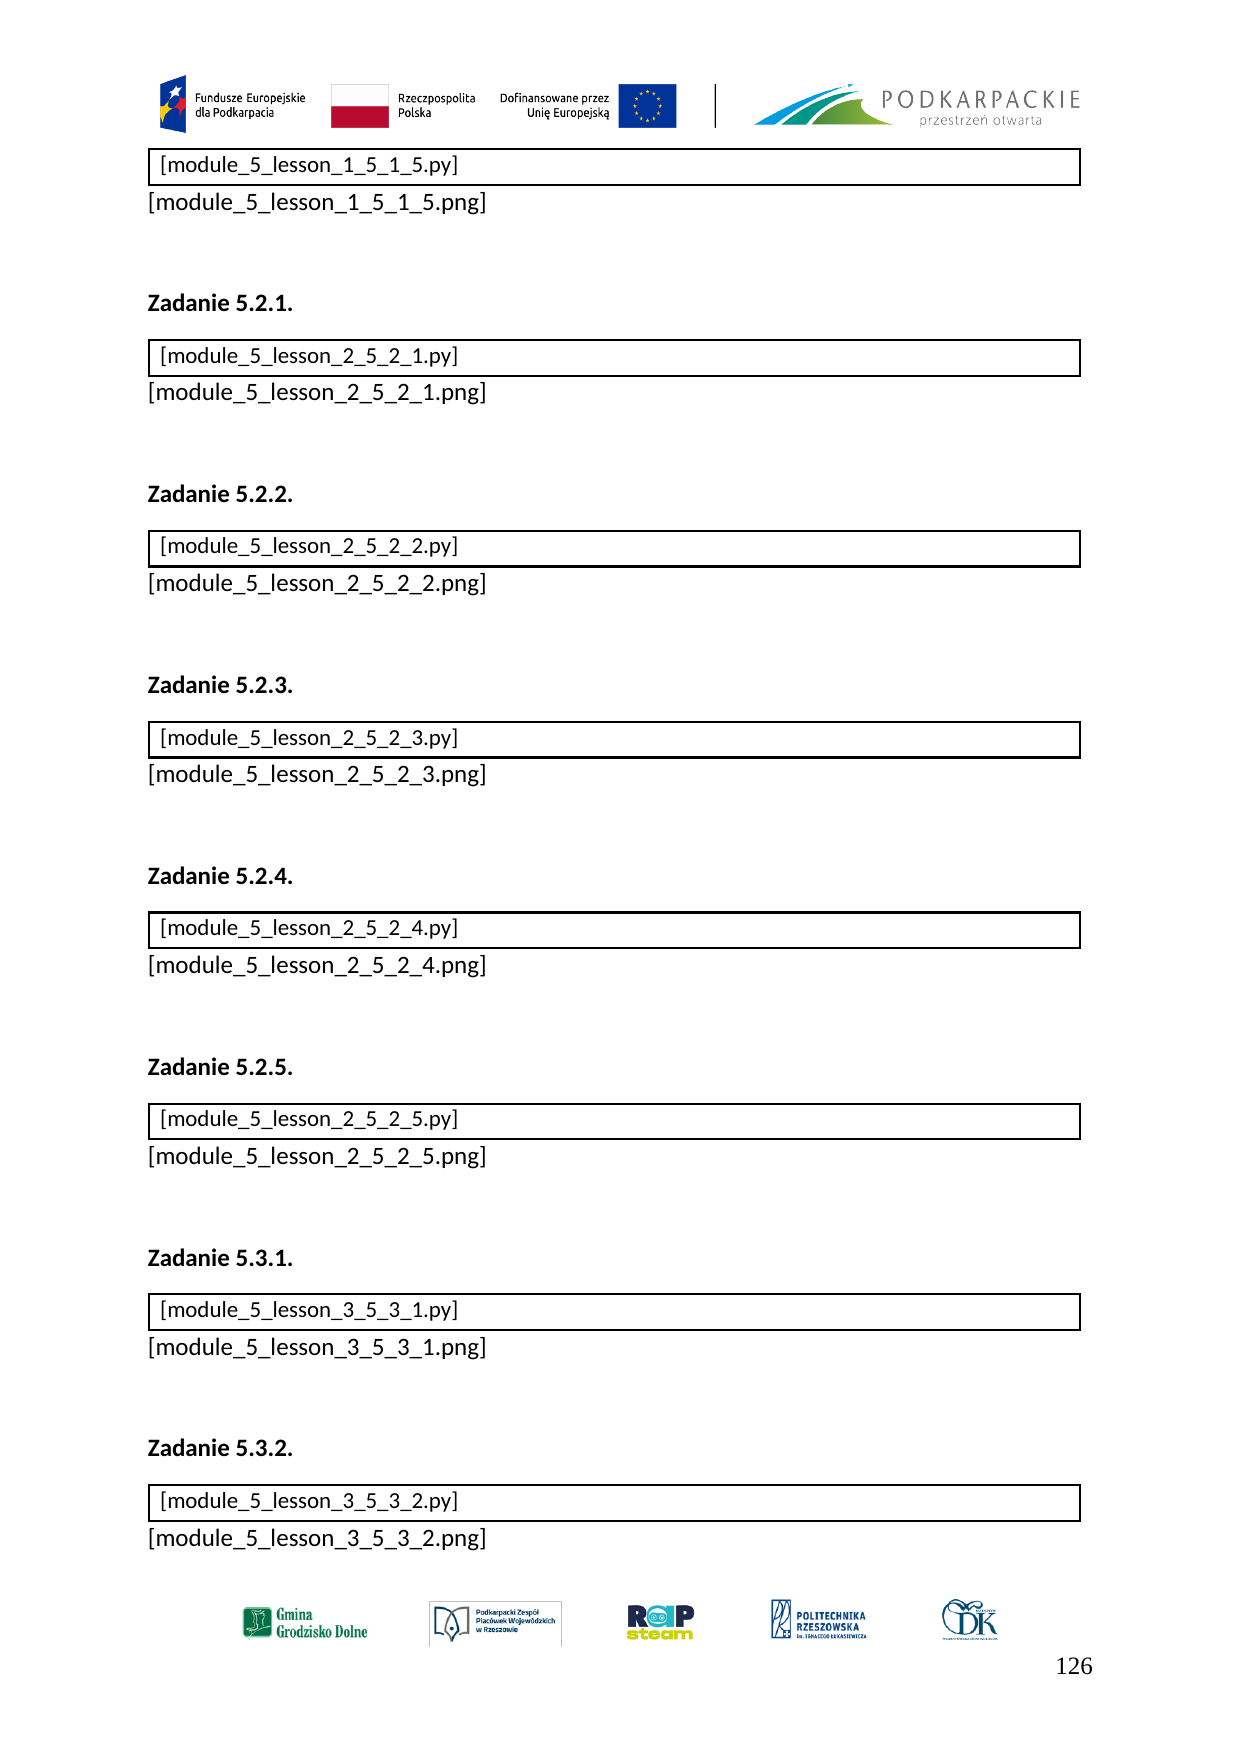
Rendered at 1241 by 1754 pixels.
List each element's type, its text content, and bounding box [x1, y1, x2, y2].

text Zadanie 5.3.1. [148, 1242, 1092, 1272]
table_header [module_5_lesson_2_5_2_3.py] [150, 723, 1079, 756]
text Zadanie 5.2.3. [148, 669, 1092, 699]
text Zadanie 5.2.5. [148, 1051, 1092, 1081]
picture [242, 1585, 998, 1652]
text Zadanie 5.2.1. [148, 287, 1092, 317]
table_header [module_5_lesson_2_5_2_5.py] [150, 1105, 1079, 1138]
text Zadanie 5.2.4. [148, 860, 1092, 890]
table_header [module_5_lesson_3_5_3_2.py] [150, 1486, 1079, 1520]
picture [147, 60, 1093, 148]
text [module_5_lesson_2_5_2_4.png] [148, 949, 1092, 980]
table_header [module_5_lesson_2_5_2_4.py] [150, 914, 1079, 947]
text [module_5_lesson_2_5_2_3.png] [148, 758, 1092, 789]
table_header [module_5_lesson_2_5_2_1.py] [150, 341, 1079, 374]
table_header [module_5_lesson_1_5_1_5.py] [150, 150, 1079, 183]
text [module_5_lesson_3_5_3_2.png] [148, 1522, 1092, 1553]
table_header [module_5_lesson_3_5_3_1.py] [150, 1295, 1079, 1329]
text [module_5_lesson_2_5_2_1.png] [148, 377, 1092, 407]
text [module_5_lesson_1_5_1_5.png] [148, 186, 1092, 216]
text [module_5_lesson_2_5_2_5.png] [148, 1140, 1092, 1171]
text [module_5_lesson_2_5_2_2.png] [148, 567, 1092, 598]
table_header [module_5_lesson_2_5_2_2.py] [150, 532, 1079, 565]
text [module_5_lesson_3_5_3_1.png] [148, 1331, 1092, 1362]
text Zadanie 5.3.2. [148, 1433, 1092, 1463]
text Zadanie 5.2.2. [148, 478, 1092, 508]
